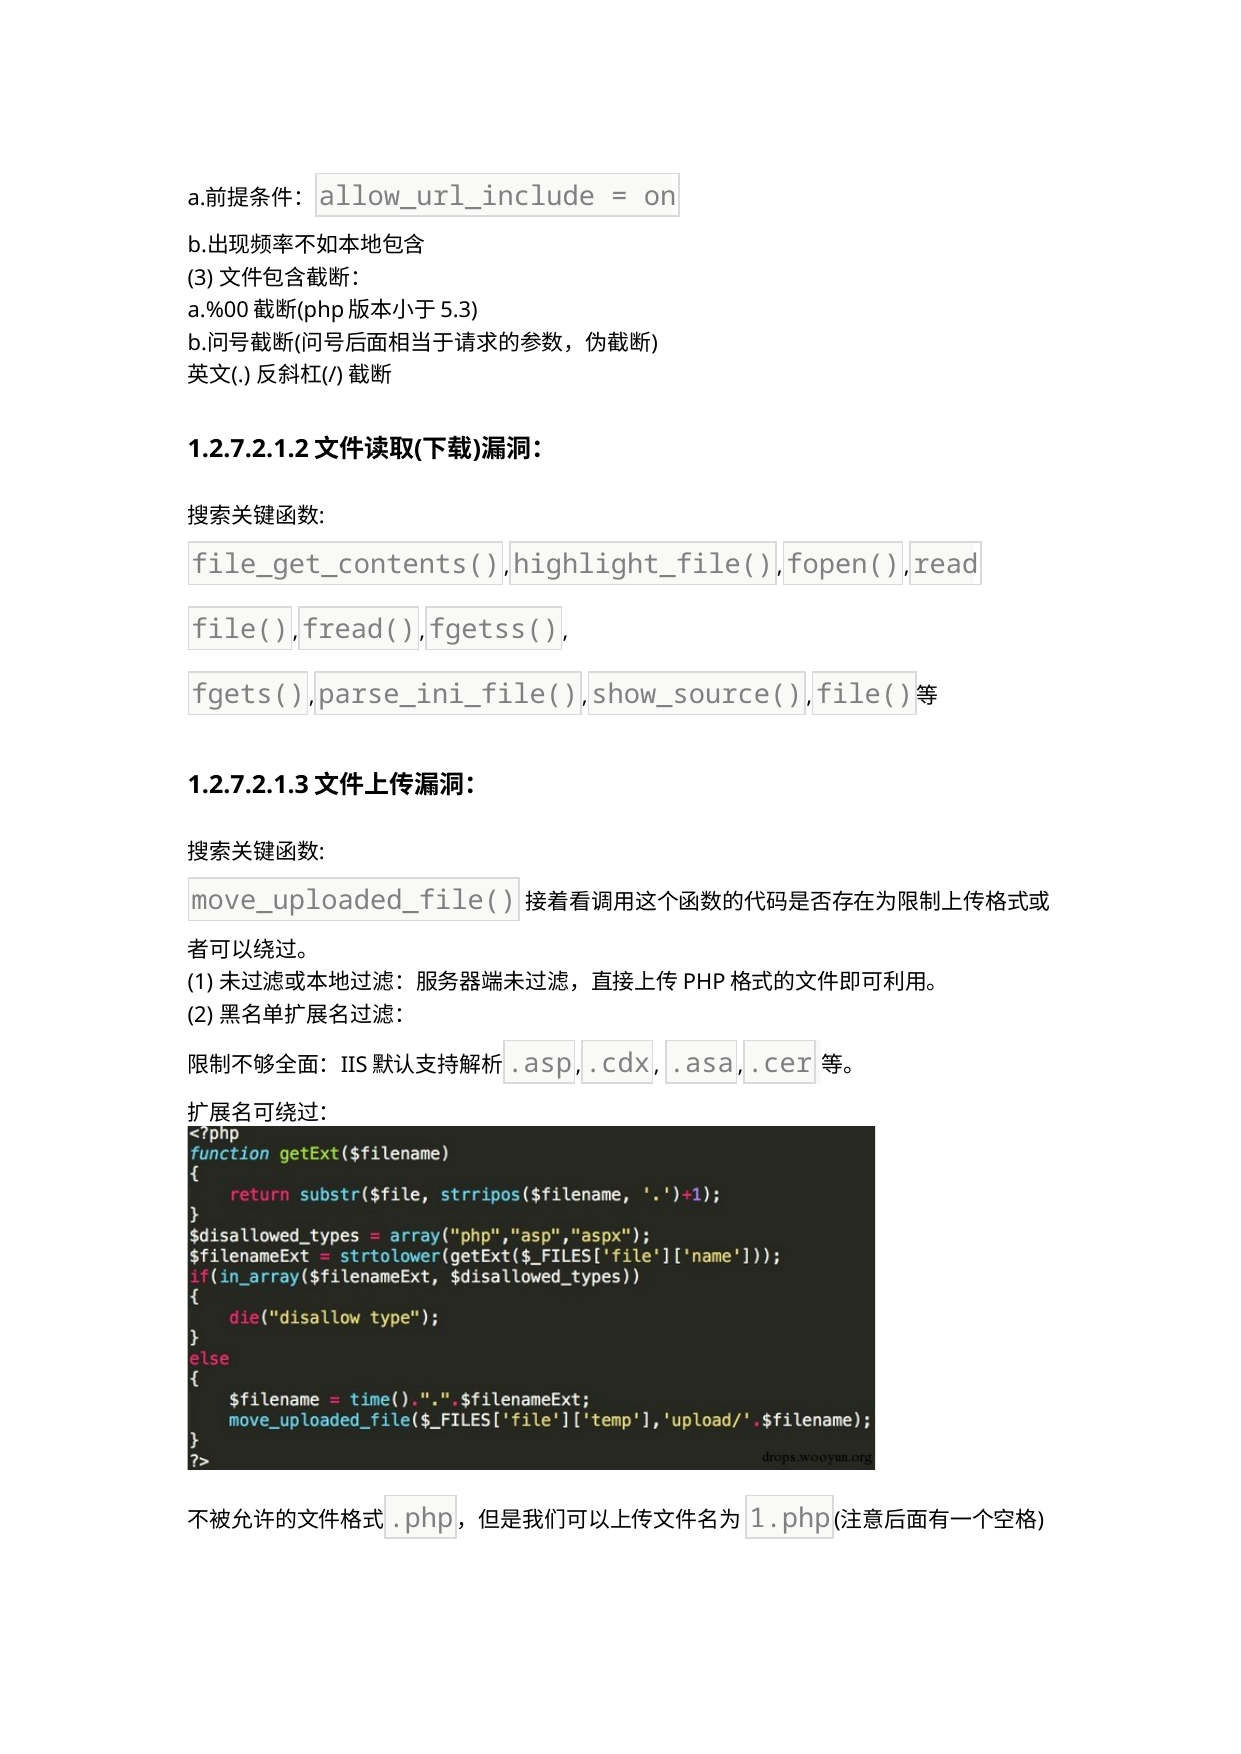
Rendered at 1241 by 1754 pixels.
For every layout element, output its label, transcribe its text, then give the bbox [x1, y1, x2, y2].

text b.出现频率不如本地包含 [187, 227, 1053, 259]
text a.%00截断(php版本小于5.3) [187, 292, 1053, 324]
text 搜索关键函数: [187, 498, 1053, 531]
text 搜索关键函数: [187, 834, 1053, 867]
subtitle 1.2.7.2.1.3文件上传漏洞： [187, 751, 1053, 816]
text 扩展名可绕过： [187, 1094, 1053, 1127]
text 英文(.) 反斜杠(/) 截断 [187, 357, 1053, 389]
text a.前提条件：allow_url_include = on [187, 162, 1053, 227]
text file_get_contents(),highlight_file(),fopen(),read file(),fread(),fgetss(), fgets(),parse_ini_file(),show_source(),file()等 [187, 531, 1053, 726]
text move_uploaded_file() 接着看调用这个函数的代码是否存在为限制上传格式或者可以绕过。 [187, 867, 1053, 964]
subtitle 1.2.7.2.1.2文件读取(下载)漏洞： [187, 414, 1053, 479]
text (3) 文件包含截断： [187, 259, 1053, 292]
picture [187, 1126, 876, 1470]
text 限制不够全面：IIS默认支持解析.asp,.cdx, .asa,.cer等。 [187, 1029, 1053, 1094]
text 不被允许的文件格式.php，但是我们可以上传文件名为1.php(注意后面有一个空格) [187, 1484, 1053, 1549]
text b.问号截断(问号后面相当于请求的参数，伪截断) [187, 324, 1053, 357]
text (2) 黑名单扩展名过滤： [187, 997, 1053, 1029]
text (1) 未过滤或本地过滤：服务器端未过滤，直接上传PHP格式的文件即可利用。 [187, 964, 1053, 997]
